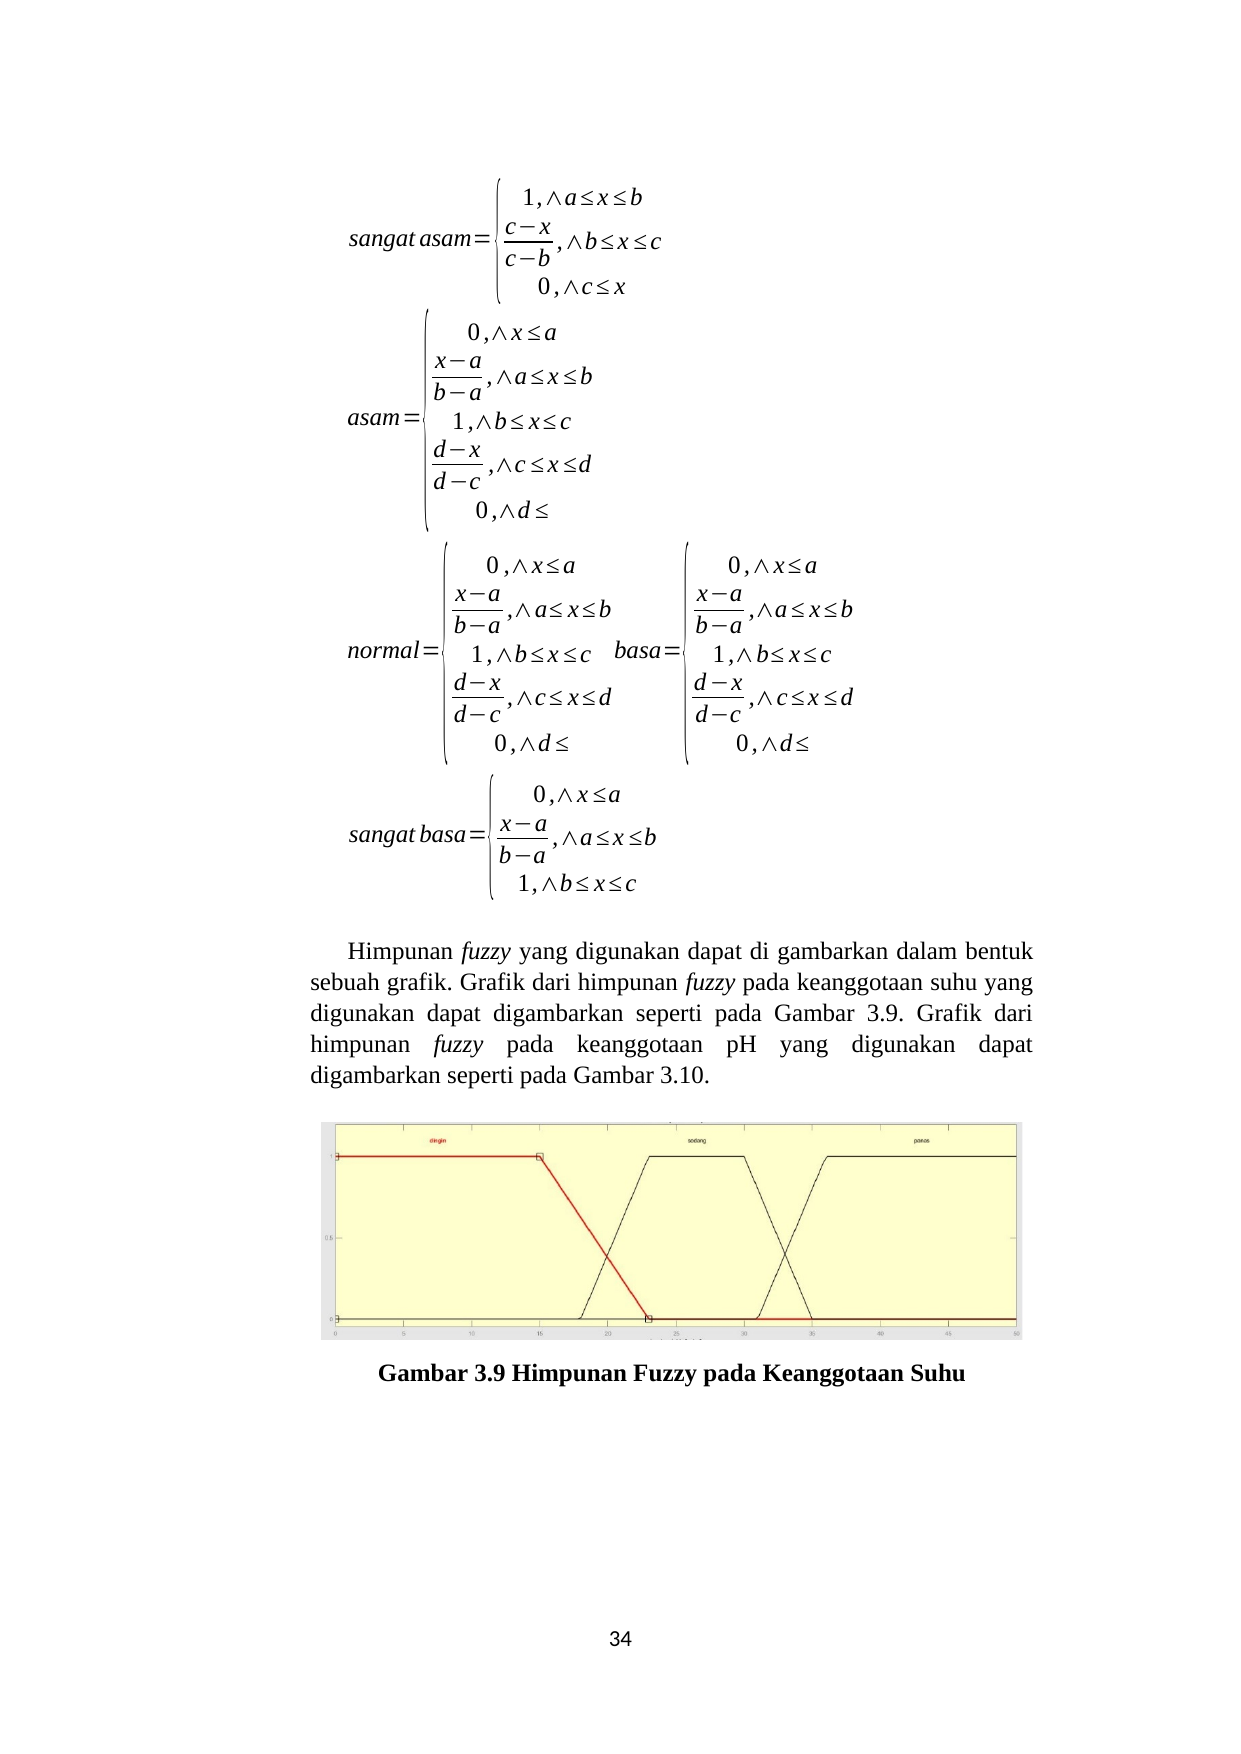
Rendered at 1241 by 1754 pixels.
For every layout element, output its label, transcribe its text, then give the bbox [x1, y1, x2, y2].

picture [321, 1122, 1023, 1340]
text Gambar 3.9 Himpunan Fuzzy pada Keanggotaan Suhu [310, 1358, 1033, 1387]
text Himpunan fuzzy yang digunakan dapat di gambarkan dalam bentuk sebuah grafik. Grafik dari himpunan fuzzy pada keanggotaan suhu yang digunakan dapat digambarkan seperti pada Gambar 3.9. Grafik dari himpunan fuzzy pada keanggotaan pH yang digunakan dapat digambarkan seperti pada Gambar 3.10. [310, 936, 1033, 1089]
